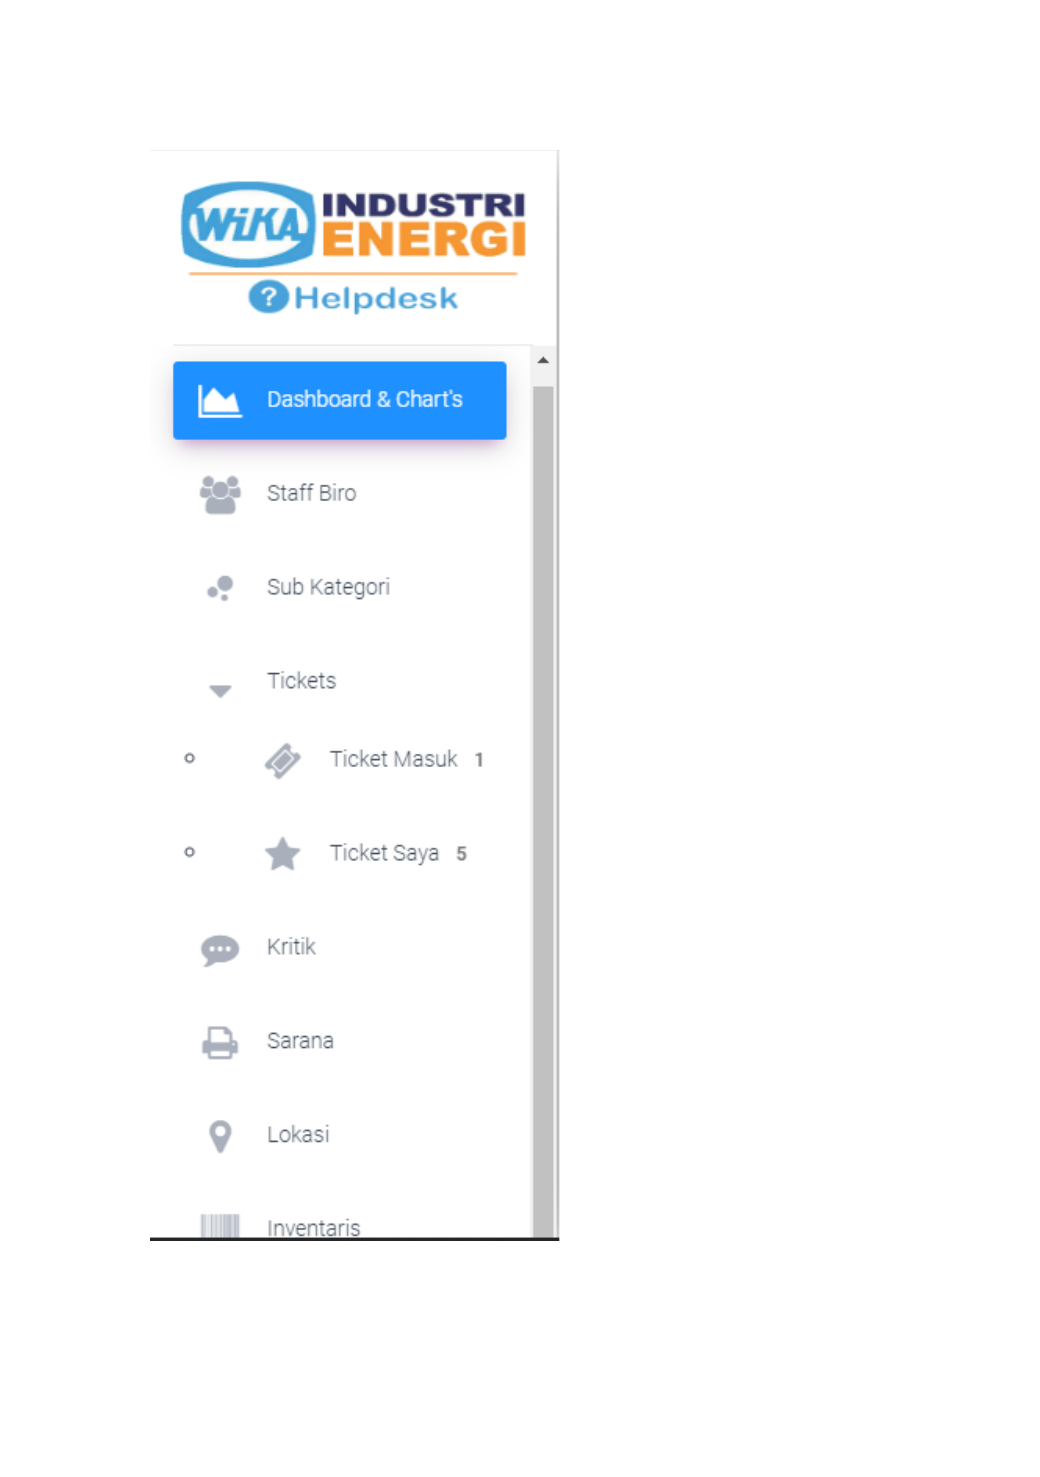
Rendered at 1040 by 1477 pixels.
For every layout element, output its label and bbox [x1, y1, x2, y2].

picture [150, 150, 560, 1241]
